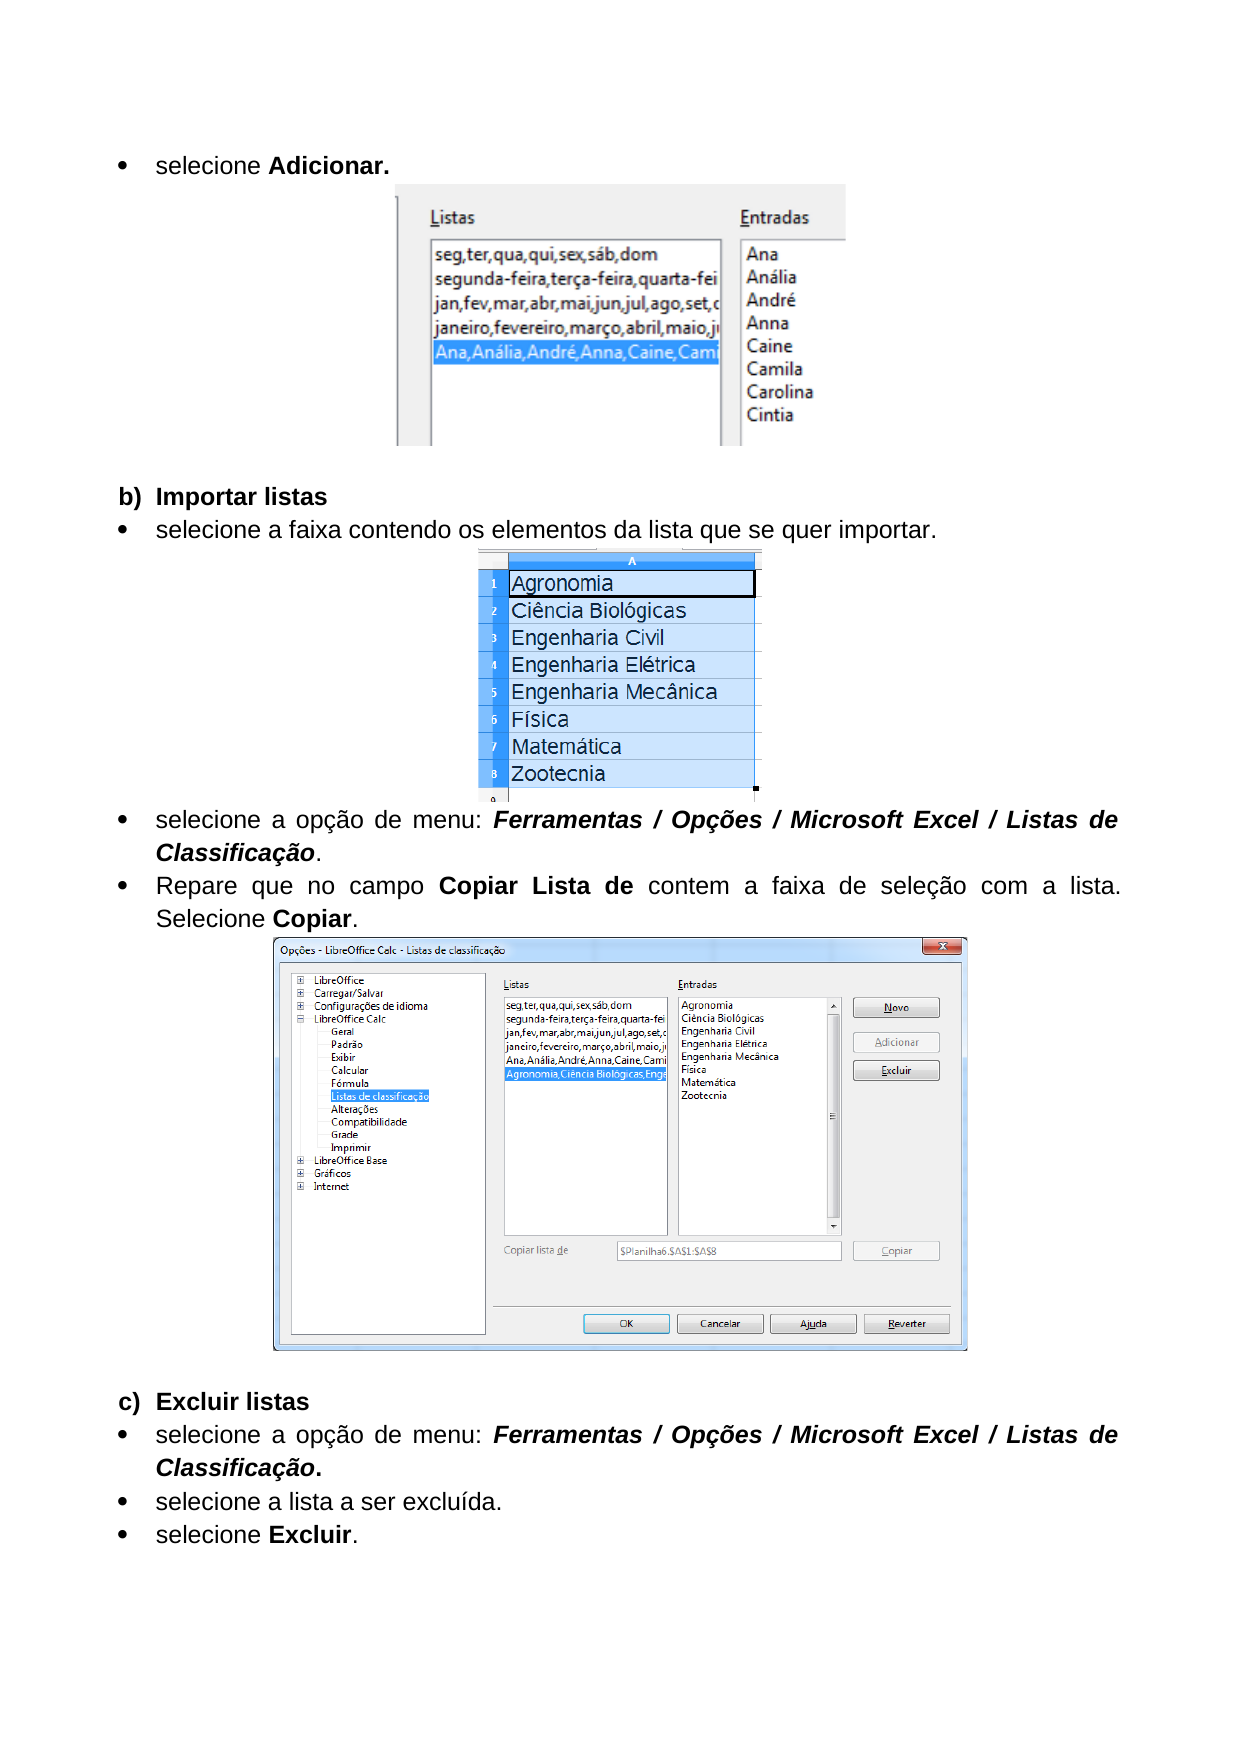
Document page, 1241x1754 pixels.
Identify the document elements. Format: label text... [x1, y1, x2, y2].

list selecione a opção de menu: Ferramentas / Opções / Microsoft Excel / Listas de Classificação. [118, 805, 1122, 867]
list Repare que no campo Copiar Lista de contem a faixa de seleção com a lista. Selecione Copiar. [118, 871, 1122, 933]
picture [478, 548, 762, 802]
list selecione a opção de menu: Ferramentas / Opções / Microsoft Excel / Listas de Classificação. [118, 1420, 1122, 1482]
list selecione a lista a ser excluída. [118, 1486, 1122, 1515]
picture [394, 184, 846, 446]
list Excluir listas [118, 1387, 1122, 1416]
list Importar listas [118, 482, 1122, 511]
list selecione a faixa contendo os elementos da lista que se quer importar. [118, 515, 1122, 544]
picture [273, 937, 968, 1351]
list selecione Excluir. [118, 1519, 1122, 1548]
list selecione Adicionar. [118, 151, 1122, 180]
